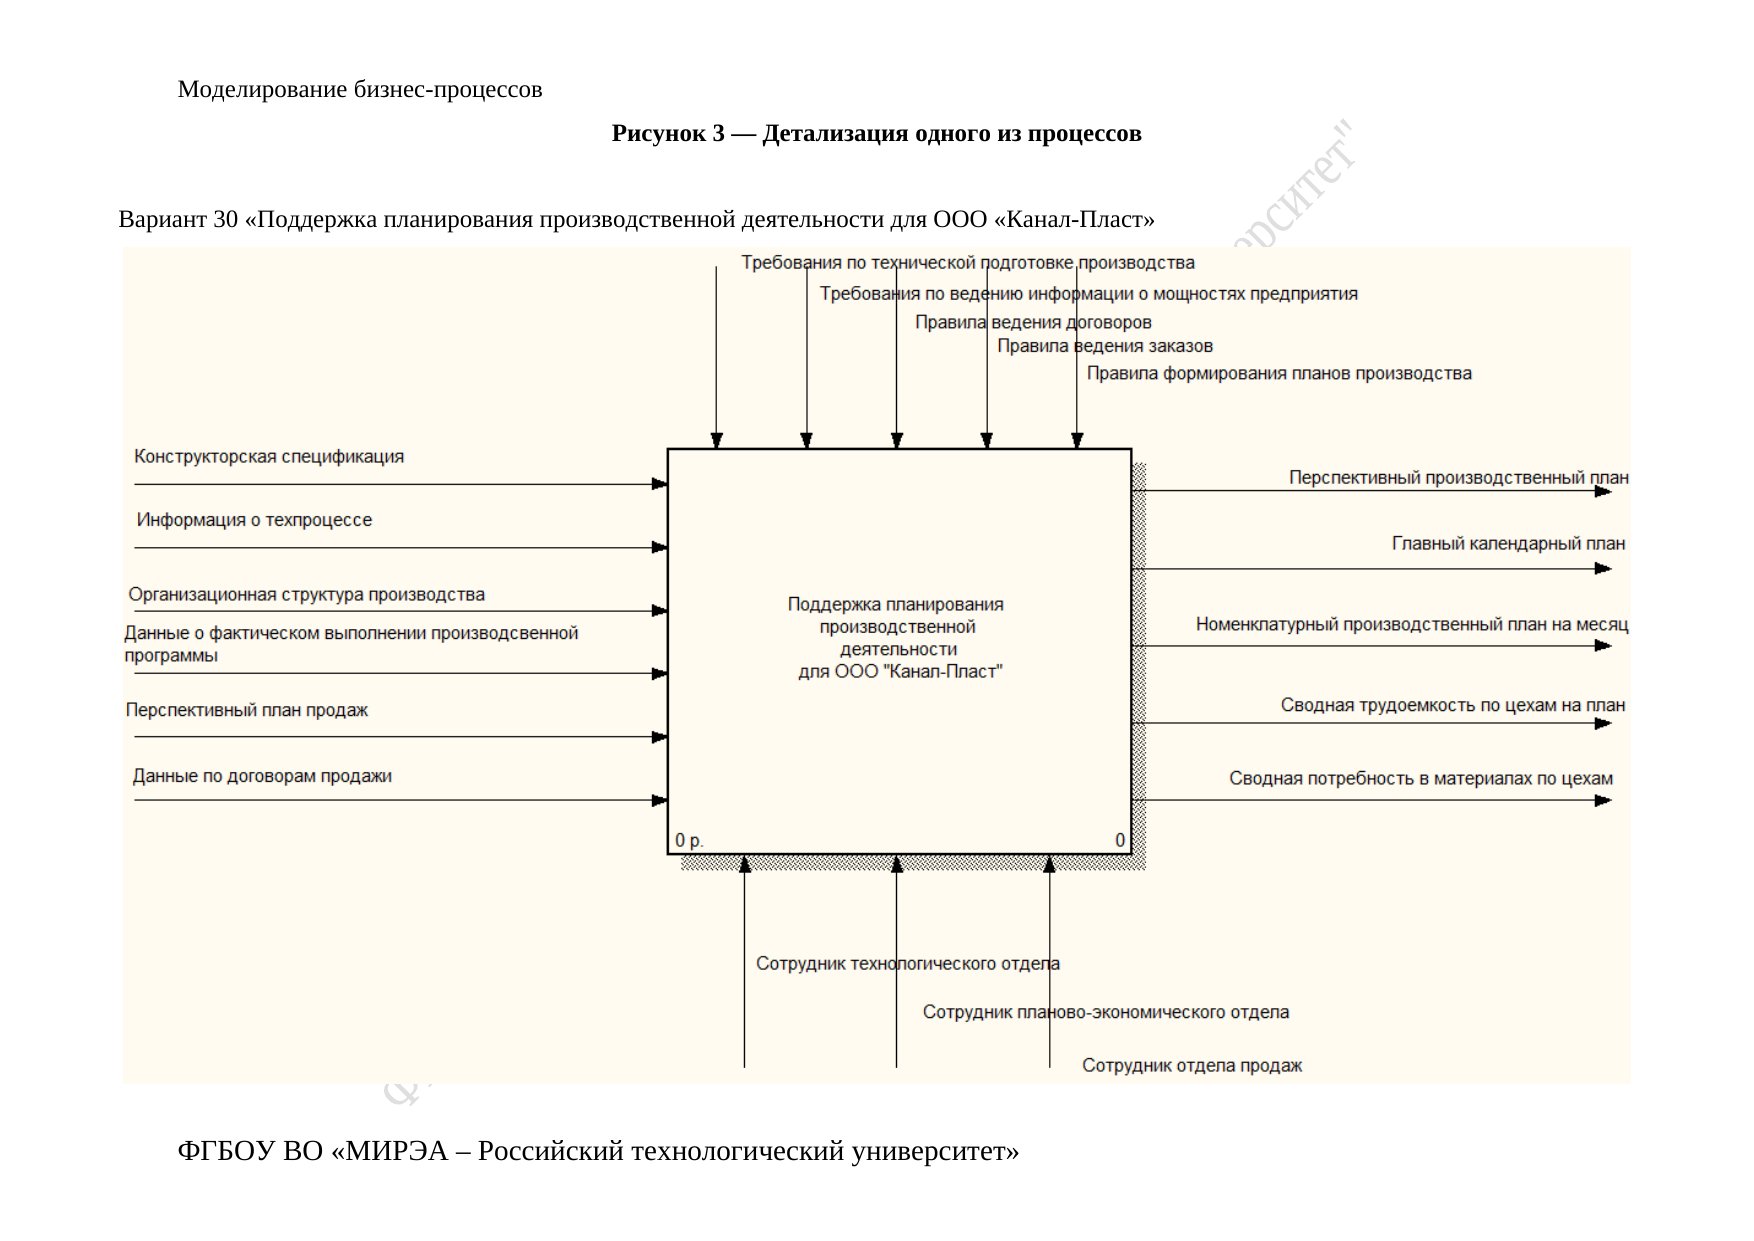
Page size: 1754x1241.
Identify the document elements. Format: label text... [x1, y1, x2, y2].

picture [123, 247, 1631, 1084]
text Вариант 30 «Поддержка планирования производственной деятельности для ООО «Канал-Пласт» [118, 204, 1636, 233]
text Рисунок 3 — Детализация одного из процессов [118, 118, 1636, 147]
